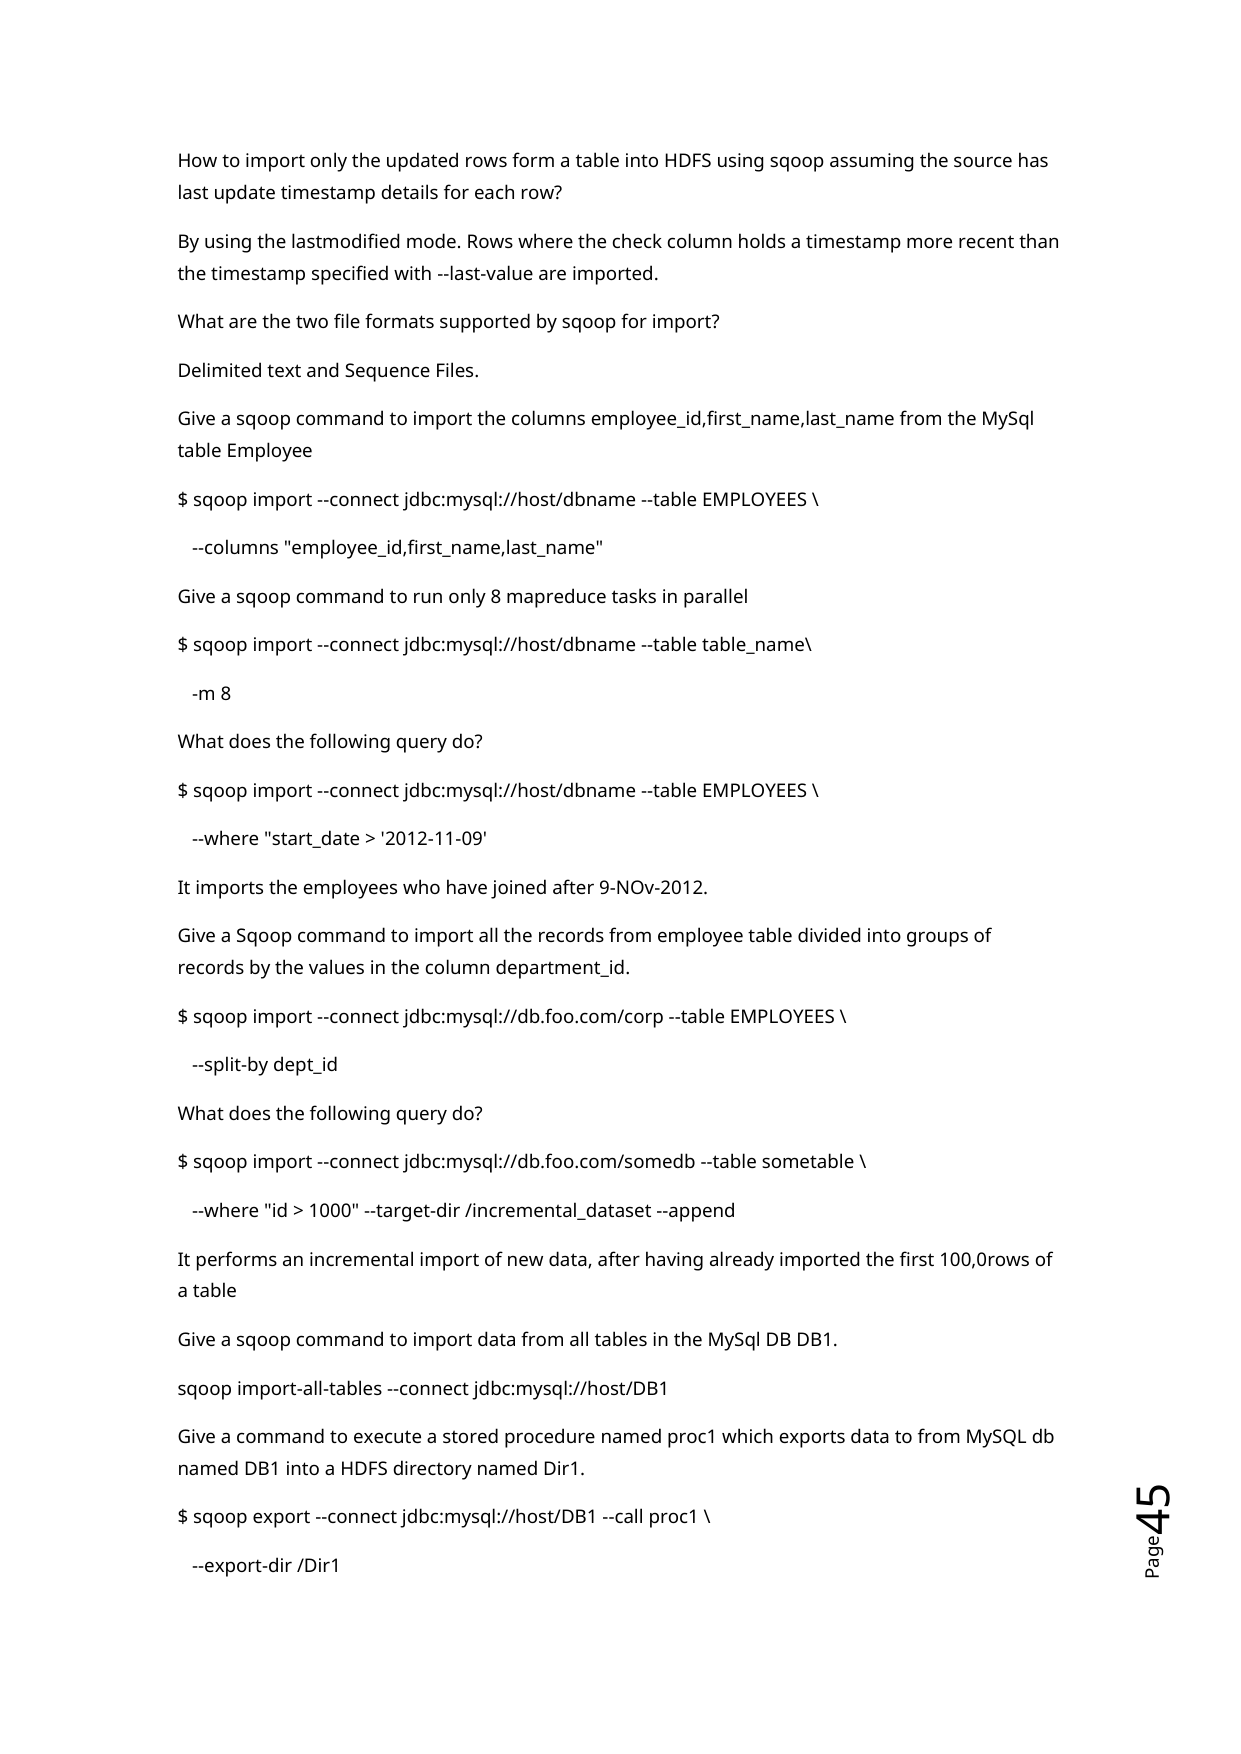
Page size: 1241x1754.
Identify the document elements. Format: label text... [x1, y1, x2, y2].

text --split-by dept_id [177, 1052, 1063, 1077]
text $ sqoop import --connect jdbc:mysql://host/dbname --table EMPLOYEES \ [177, 486, 1063, 511]
text sqoop import-all-tables --connect jdbc:mysql://host/DB1 [177, 1375, 1063, 1400]
text It imports the employees who have joined after 9-NOv-2012. [177, 874, 1063, 900]
text By using the lastmodified mode. Rows where the check column holds a timestamp more recent than the timestamp specified with --last-value are imported. [177, 228, 1063, 285]
text $ sqoop import --connect jdbc:mysql://db.foo.com/corp --table EMPLOYEES \ [177, 1003, 1063, 1029]
text $ sqoop import --connect jdbc:mysql://db.foo.com/somedb --table sometable \ [177, 1149, 1063, 1174]
text Give a Sqoop command to import all the records from employee table divided into groups of records by the values in the column department_id. [177, 923, 1063, 980]
text How to import only the updated rows form a table into HDFS using sqoop assuming the source has last update timestamp details for each row? [177, 148, 1063, 205]
text It performs an incremental import of new data, after having already imported the first 100,0rows of a table [177, 1246, 1063, 1303]
text What are the two file formats supported by sqoop for import? [177, 308, 1063, 334]
text --columns "employee_id,first_name,last_name" [177, 534, 1063, 560]
text $ sqoop import --connect jdbc:mysql://host/dbname --table table_name\ [177, 632, 1063, 657]
text Give a sqoop command to import the columns employee_id,first_name,last_name from the MySql table Employee [177, 406, 1063, 463]
text --export-dir /Dir1 [177, 1552, 1063, 1578]
text --where "start_date > '2012-11-09' [177, 826, 1063, 851]
text $ sqoop import --connect jdbc:mysql://host/dbname --table EMPLOYEES \ [177, 777, 1063, 803]
text Give a command to execute a stored procedure named proc1 which exports data to from MySQL db named DB1 into a HDFS directory named Dir1. [177, 1423, 1063, 1481]
text Give a sqoop command to run only 8 mapreduce tasks in parallel [177, 583, 1063, 608]
text What does the following query do? [177, 1100, 1063, 1126]
text --where "id > 1000" --target-dir /incremental_dataset --append [177, 1197, 1063, 1223]
text $ sqoop export --connect jdbc:mysql://host/DB1 --call proc1 \ [177, 1504, 1063, 1529]
text Delimited text and Sequence Files. [177, 357, 1063, 382]
text What does the following query do? [177, 729, 1063, 754]
text -m 8 [177, 680, 1063, 706]
text Give a sqoop command to import data from all tables in the MySql DB DB1. [177, 1326, 1063, 1352]
